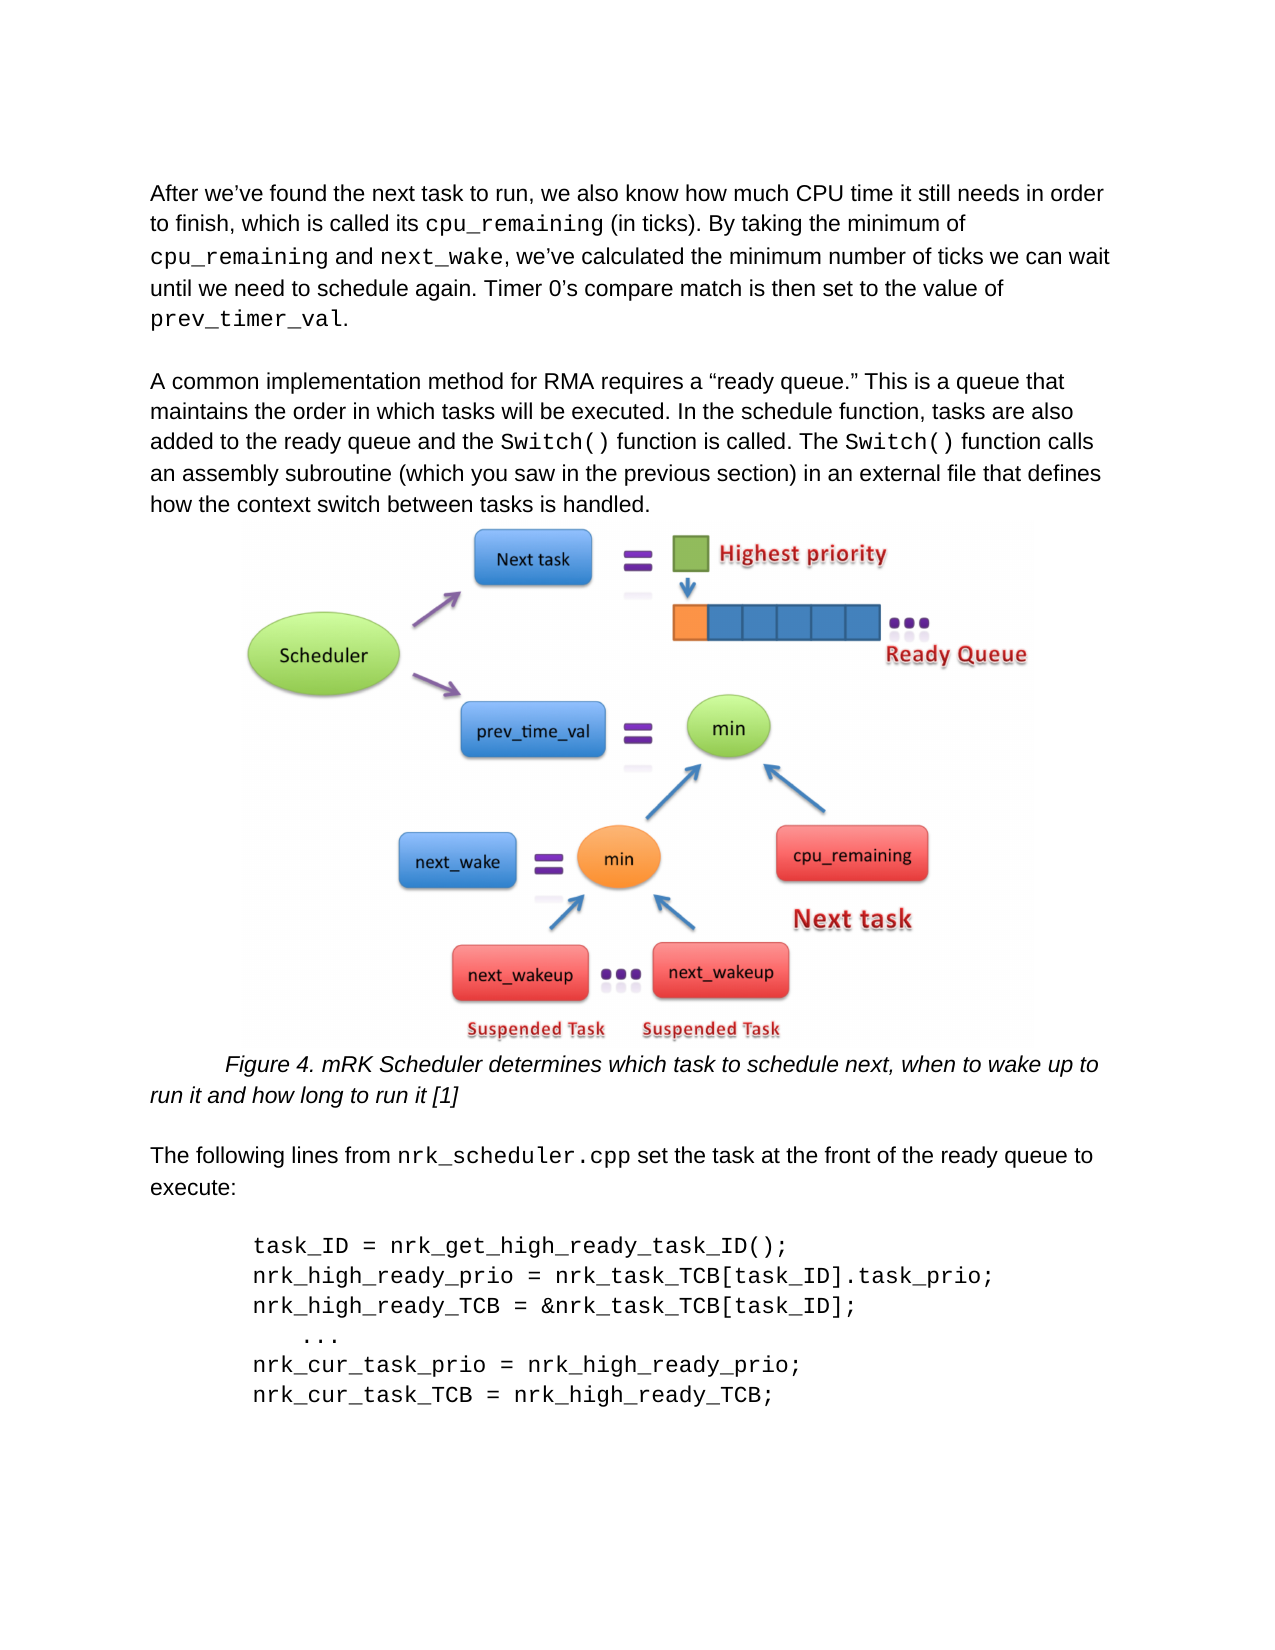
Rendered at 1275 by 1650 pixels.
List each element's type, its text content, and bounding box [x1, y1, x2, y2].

text After we’ve found the next task to run, we also know how much CPU time it still needs in order to finish, which is called its cpu_remaining (in ticks). By taking the minimum of cpu_remaining and next_wake, we’ve calculated the minimum number of ticks we can wait until we need to schedule again. Timer 0’s compare match is then set to the value of prev_timer_val. [150, 180, 1125, 333]
text A common implementation method for RMA requires a “ready queue.” This is a queue that maintains the order in which tasks will be executed. In the schedule function, tasks are also added to the ready queue and the Switch() function is called. The Switch() function calls an assembly subroutine (which you saw in the previous section) in an external file that defines how the context switch between tasks is handled. [150, 368, 1125, 517]
text ... [225, 1324, 1125, 1350]
text Figure 4. mRK Scheduler determines which task to schedule next, when to wake up to run it and how long to run it [1] [150, 1051, 1125, 1108]
text nrk_high_ready_prio = nrk_task_TCB[task_ID].task_prio; [225, 1264, 1125, 1290]
picture [241, 520, 1034, 1048]
text task_ID = nrk_get_high_ready_task_ID(); [225, 1235, 1125, 1261]
text nrk_cur_task_prio = nrk_high_ready_prio; [225, 1354, 1125, 1380]
text nrk_high_ready_TCB = &nrk_task_TCB[task_ID]; [225, 1294, 1125, 1320]
text The following lines from nrk_scheduler.cpp set the task at the front of the ready queue to execute: [150, 1142, 1125, 1201]
text nrk_cur_task_TCB = nrk_high_ready_TCB; [225, 1384, 1125, 1409]
